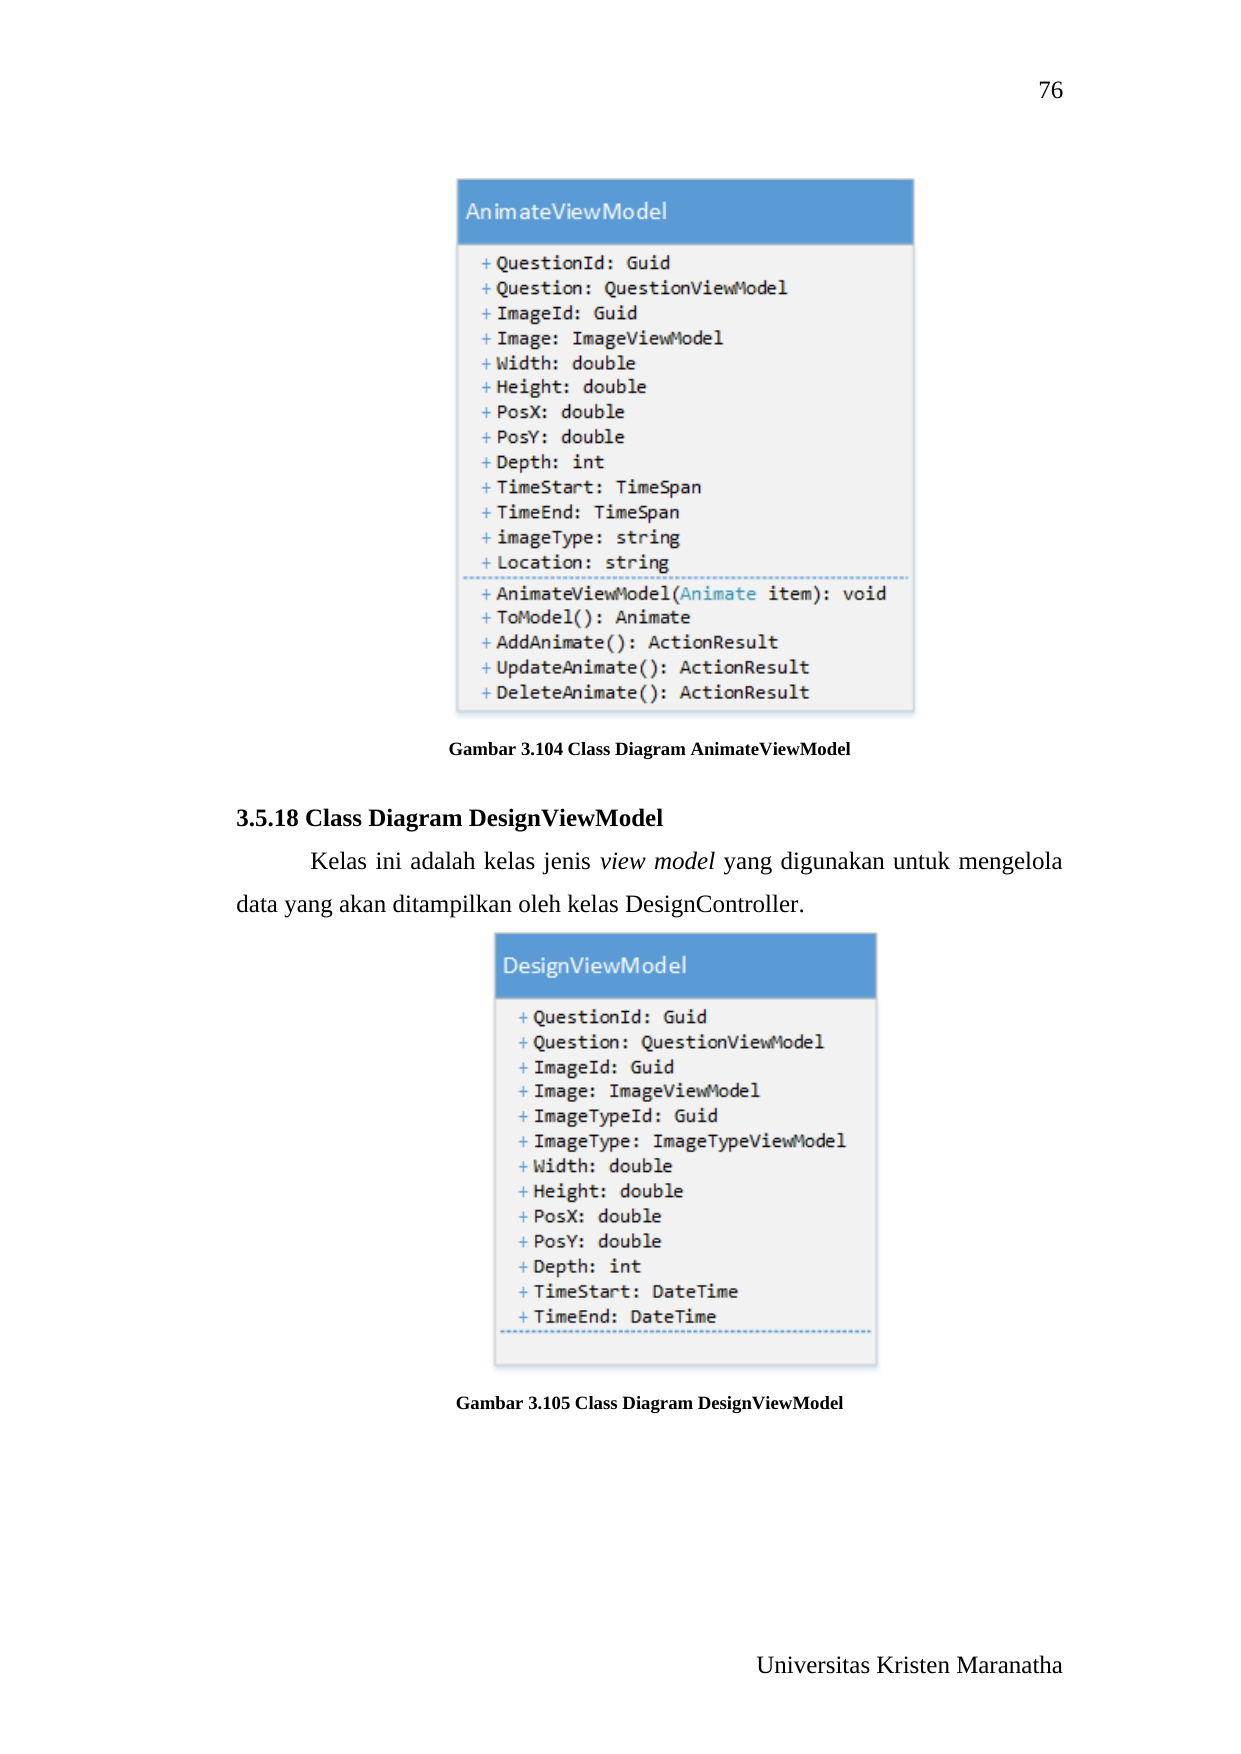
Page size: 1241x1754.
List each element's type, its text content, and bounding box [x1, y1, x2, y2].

picture [450, 177, 923, 724]
picture [487, 932, 886, 1378]
subtitle Class Diagram DesignViewModel [236, 803, 1063, 831]
text Kelas ini adalah kelas jenis view model yang digunakan untuk mengelola data yang akan ditampilkan oleh kelas DesignController. [236, 846, 1063, 918]
